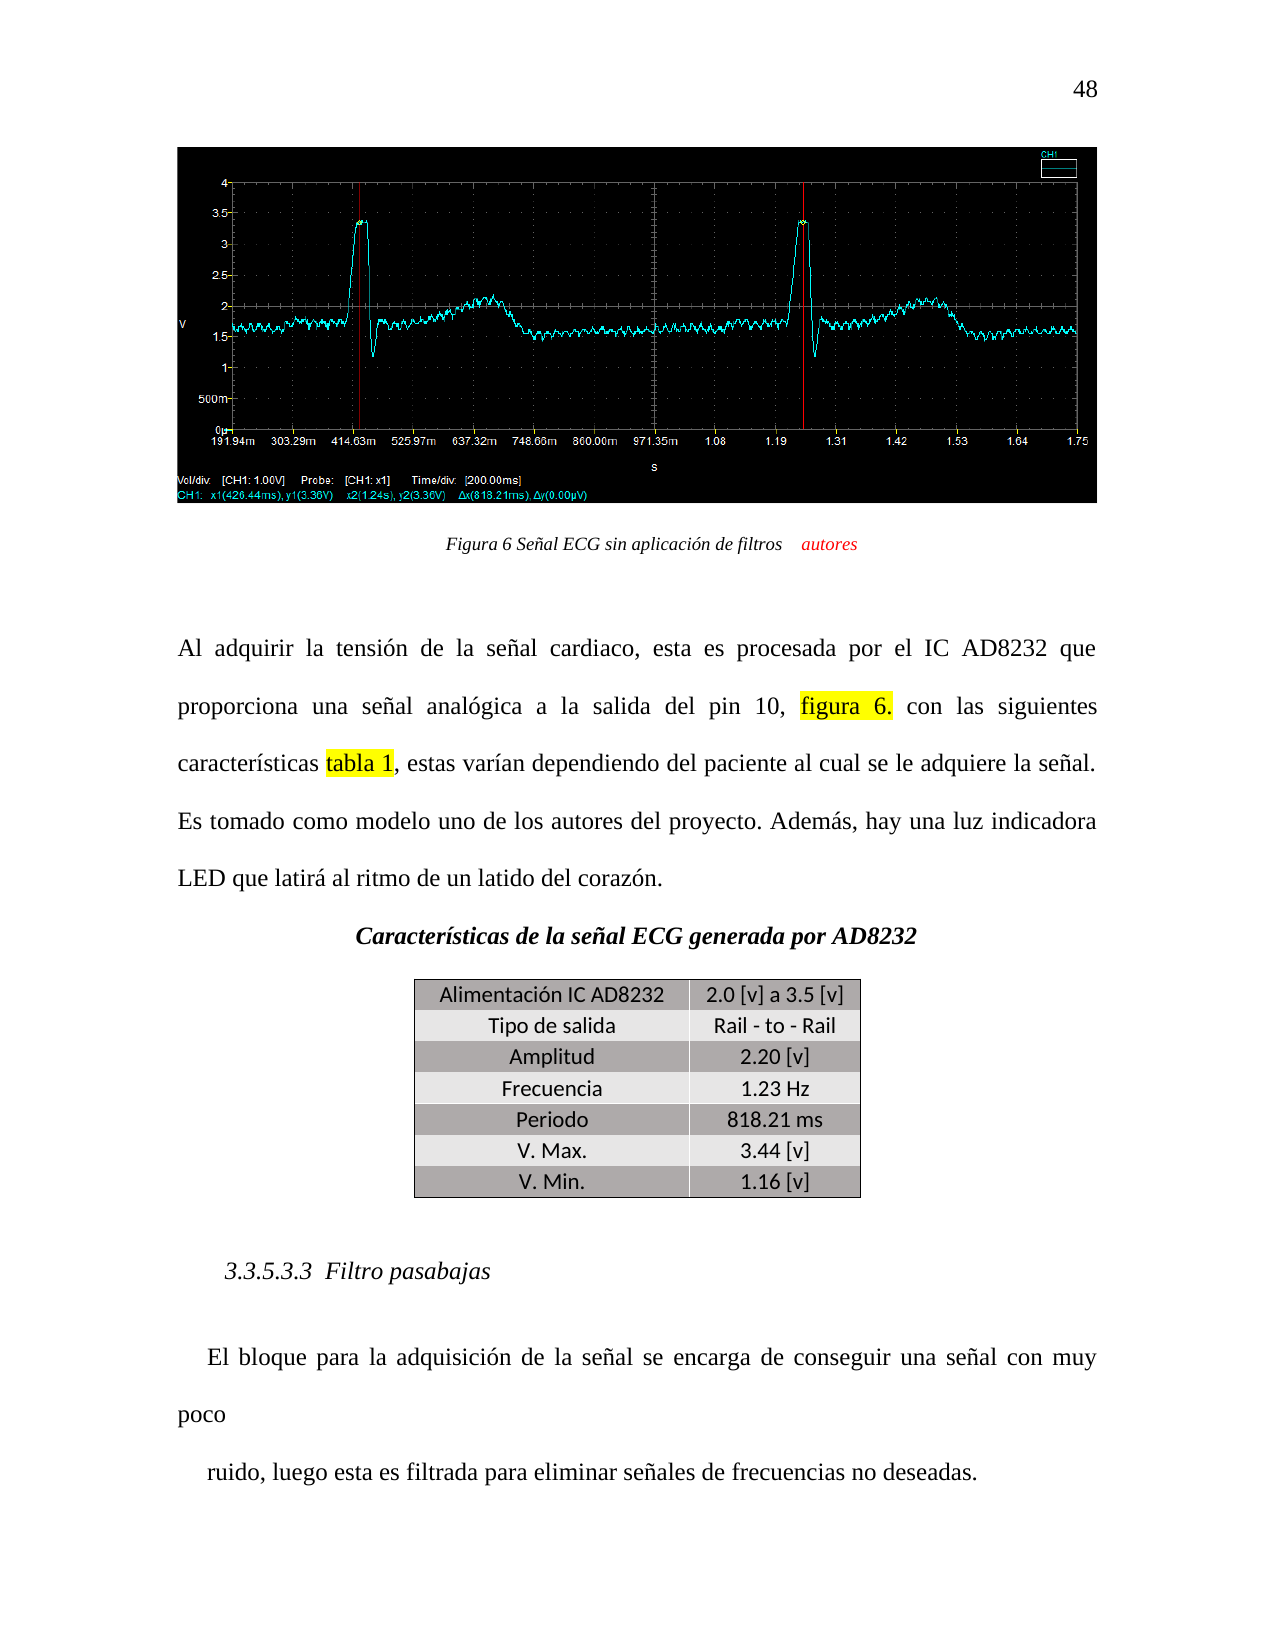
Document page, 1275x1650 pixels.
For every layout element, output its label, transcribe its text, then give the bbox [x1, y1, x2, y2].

text Figura 6 Señal ECG sin aplicación de filtros autores [177, 533, 1098, 554]
text El bloque para la adquisición de la señal se encarga de conseguir una señal con muy poco [177, 1342, 1098, 1428]
table_cell Periodo [415, 1104, 689, 1135]
table_cell 1.16 [v] [690, 1166, 860, 1197]
table_cell 1.23 Hz [690, 1072, 860, 1103]
table_cell V. Min. [415, 1166, 689, 1197]
table_header 2.0 [v] a 3.5 [v] [690, 980, 860, 1010]
table_cell 818.21 ms [690, 1104, 860, 1135]
table_cell Frecuencia [415, 1072, 689, 1103]
subtitle Filtro pasabajas [177, 1256, 1098, 1284]
table_header Alimentación IC AD8232 [415, 980, 689, 1010]
picture [177, 147, 1098, 504]
table_cell 3.44 [v] [690, 1135, 860, 1166]
table_cell 2.20 [v] [690, 1041, 860, 1072]
table_cell V. Max. [415, 1135, 689, 1166]
text Al adquirir la tensión de la señal cardiaco, esta es procesada por el IC AD8232 que proporciona una señal analógica a la salida del pin 10, figura 6. con las siguientes características tabla 1, estas varían dependiendo del paciente al cual se le adquiere la señal. Es tomado como modelo uno de los autores del proyecto. Además, hay una luz indicadora LED que latirá al ritmo de un latido del corazón. [177, 633, 1098, 892]
table_cell Rail - to - Rail [690, 1010, 860, 1041]
table_cell Amplitud [415, 1041, 689, 1072]
text Características de la señal ECG generada por AD8232 [177, 921, 1098, 950]
table_cell Tipo de salida [415, 1010, 689, 1041]
text ruido, luego esta es filtrada para eliminar señales de frecuencias no deseadas. [177, 1457, 1098, 1486]
